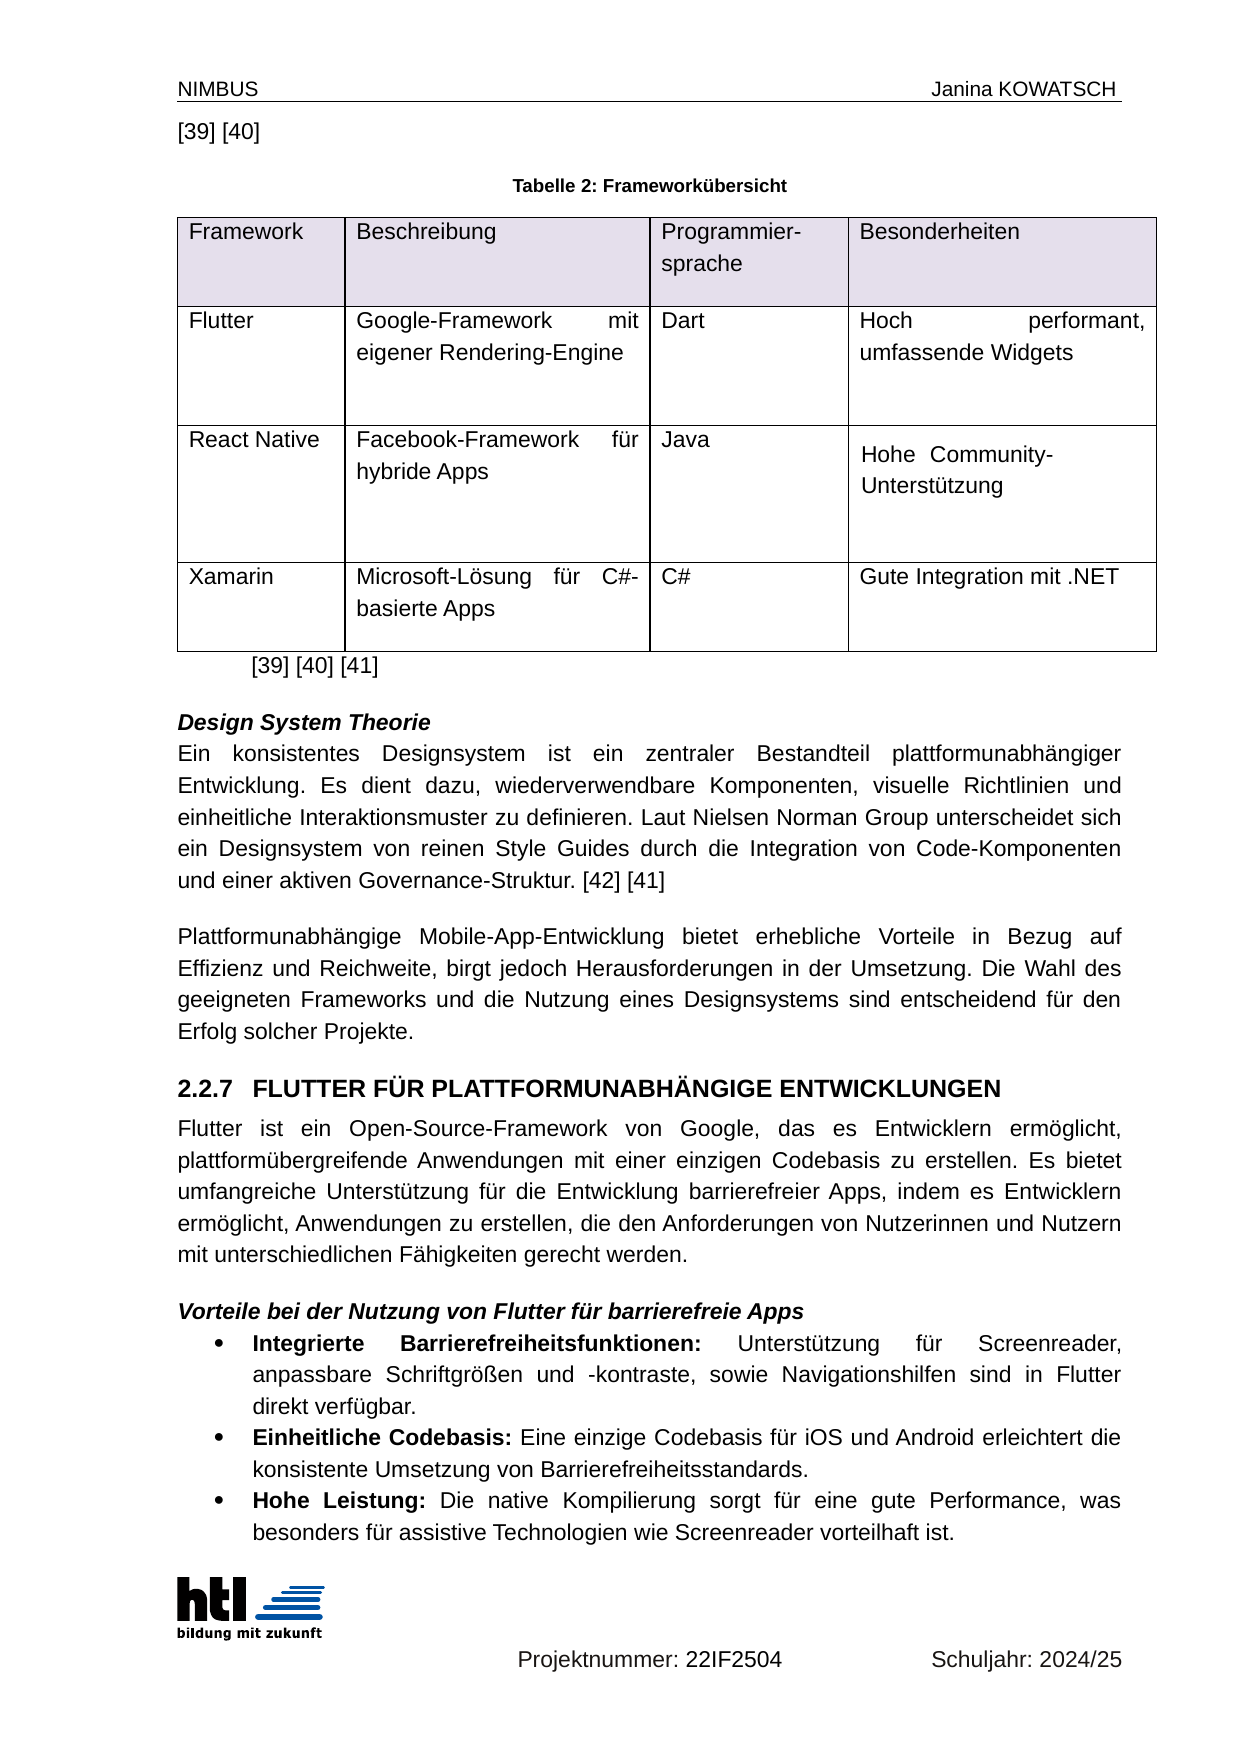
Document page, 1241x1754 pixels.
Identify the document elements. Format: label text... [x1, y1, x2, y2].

table_cell Hoch performant, umfassende Widgets [849, 307, 1156, 425]
list Einheitliche Codebasis: Eine einzige Codebasis für iOS und Android erleichtert die konsistente Umsetzung von Barrierefreiheitsstandards. [215, 1424, 1122, 1482]
table_cell [849, 426, 1156, 562]
table_cell Xamarin [178, 563, 344, 651]
subtitle Design System Theorie [177, 709, 1122, 735]
table_cell Facebook-Framework für hybride Apps [346, 426, 649, 562]
table_header Framework [178, 218, 344, 306]
text Flutter ist ein Open-Source-Framework von Google, das es Entwicklern ermöglicht, plattformübergreifende Anwendungen mit einer einzigen Codebasis zu erstellen. Es bietet umfangreiche Unterstützung für die Entwicklung barrierefreier Apps, indem es Entwicklern ermöglicht, Anwendungen zu erstellen, die den Anforderungen von Nutzerinnen und Nutzern mit unterschiedlichen Fähigkeiten gerecht werden. [177, 1115, 1122, 1268]
list Integrierte Barrierefreiheitsfunktionen: Unterstützung für Screenreader, anpassbare Schriftgrößen und -kontraste, sowie Navigationshilfen sind in Flutter direkt verfügbar. [215, 1329, 1122, 1419]
table_header Beschreibung [346, 218, 649, 306]
text Ein konsistentes Designsystem ist ein zentraler Bestandteil plattformunabhängiger Entwicklung. Es dient dazu, wiederverwendbare Komponenten, visuelle Richtlinien und einheitliche Interaktionsmuster zu definieren. Laut Nielsen Norman Group unterscheidet sich ein Designsystem von reinen Style Guides durch die Integration von Code-Komponenten und einer aktiven Governance-Struktur. [177, 740, 1122, 893]
table_cell React Native [178, 426, 344, 562]
table_cell Google-Framework mit eigener Rendering-Engine [346, 307, 649, 425]
subtitle Flutter für plattformunabhängige Entwicklungen [177, 1074, 1122, 1103]
table_cell Flutter [178, 307, 344, 425]
table_cell Dart [651, 307, 848, 425]
table_cell C# [651, 563, 848, 651]
table_cell Gute Integration mit .NET [849, 563, 1156, 651]
table_header Programmier-sprache [651, 218, 848, 306]
table_cell Java [651, 426, 848, 562]
subtitle Vorteile bei der Nutzung von Flutter für barrierefreie Apps [177, 1298, 1122, 1324]
list Hohe Leistung: Die native Kompilierung sorgt für eine gute Performance, was besonders für assistive Technologien wie Screenreader vorteilhaft ist. [215, 1487, 1122, 1545]
text Plattformunabhängige Mobile-App-Entwicklung bietet erhebliche Vorteile in Bezug auf Effizienz und Reichweite, birgt jedoch Herausforderungen in der Umsetzung. Die Wahl des geeigneten Frameworks und die Nutzung eines Designsystems sind entscheidend für den Erfolg solcher Projekte. [177, 923, 1122, 1044]
table_cell Microsoft-Lösung für C#-basierte Apps [346, 563, 649, 651]
table_header Besonderheiten [849, 218, 1156, 306]
